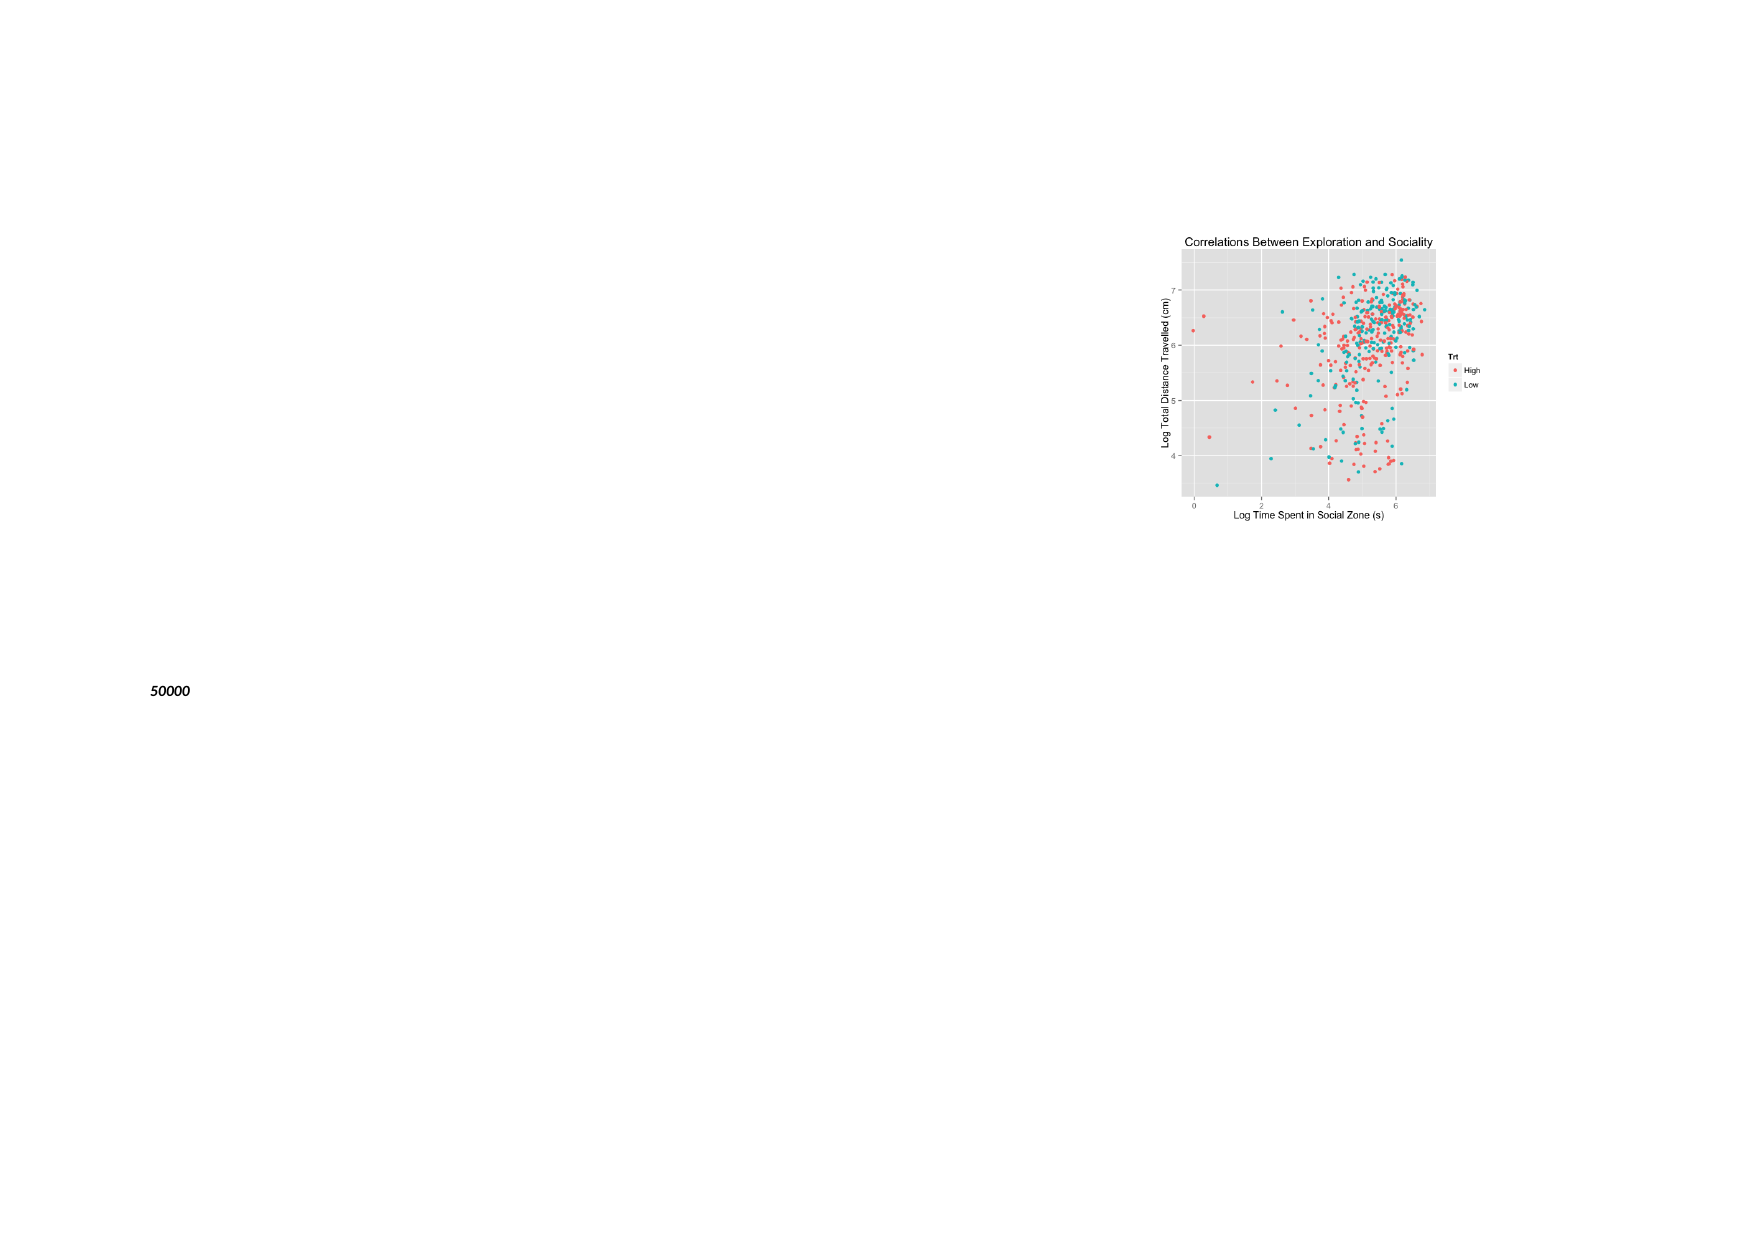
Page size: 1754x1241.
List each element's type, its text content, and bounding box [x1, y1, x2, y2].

picture [1152, 222, 1504, 527]
text 50000 [150, 681, 840, 700]
